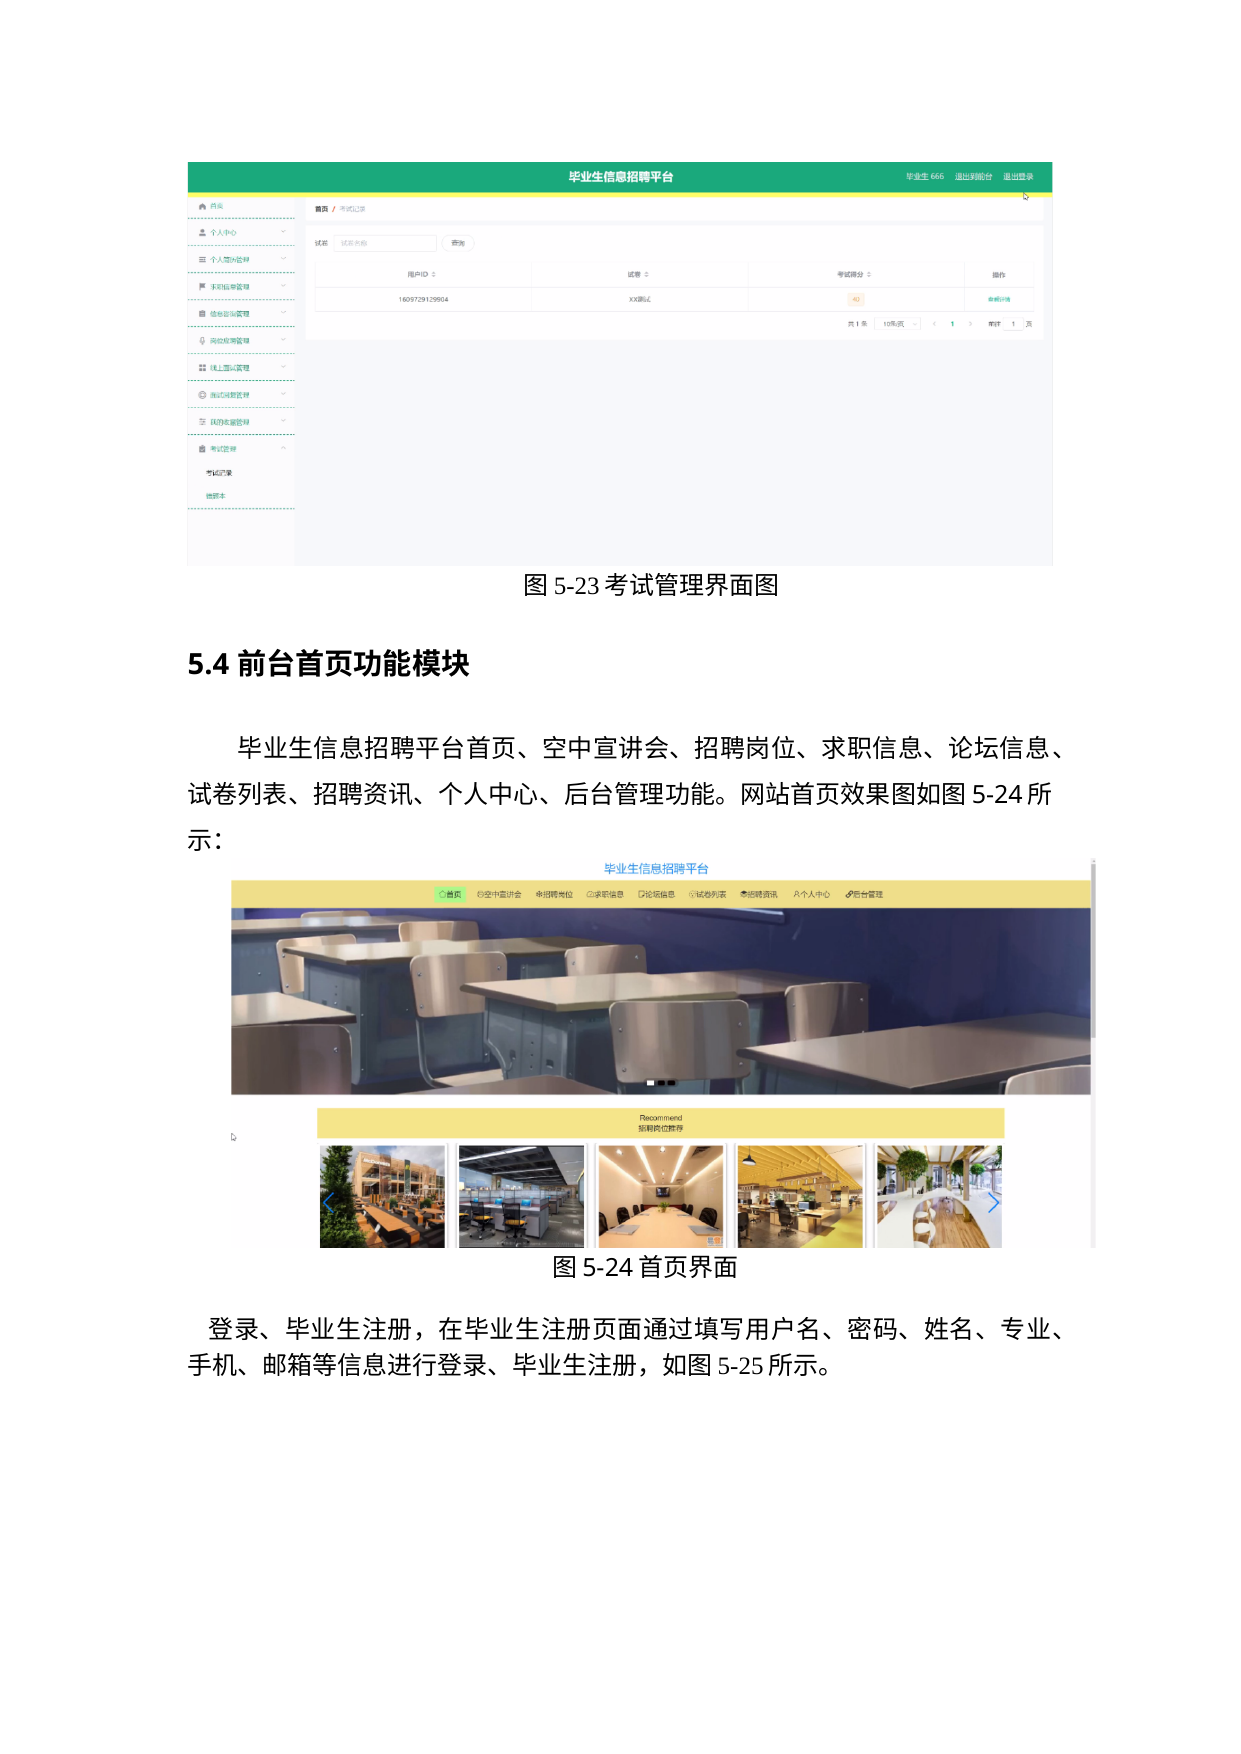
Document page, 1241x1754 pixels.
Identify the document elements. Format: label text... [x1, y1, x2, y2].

text 登录、毕业生注册，在毕业生注册页面通过填写用户名、密码、姓名、专业、手机、邮箱等信息进行登录、毕业生注册，如图5-25所示。 [187, 1309, 1053, 1382]
picture [187, 162, 1053, 566]
text 图5-23考试管理界面图 [187, 566, 1053, 602]
text 毕业生信息招聘平台首页、空中宣讲会、招聘岗位、求职信息、论坛信息、试卷列表、招聘资讯、个人中心、后台管理功能。网站首页效果图如图5-24所示： [187, 721, 1053, 859]
subtitle 5.4 前台首页功能模块 [187, 629, 1053, 694]
picture [231, 858, 1096, 1248]
text 图5-24首页界面 [187, 1248, 1053, 1284]
